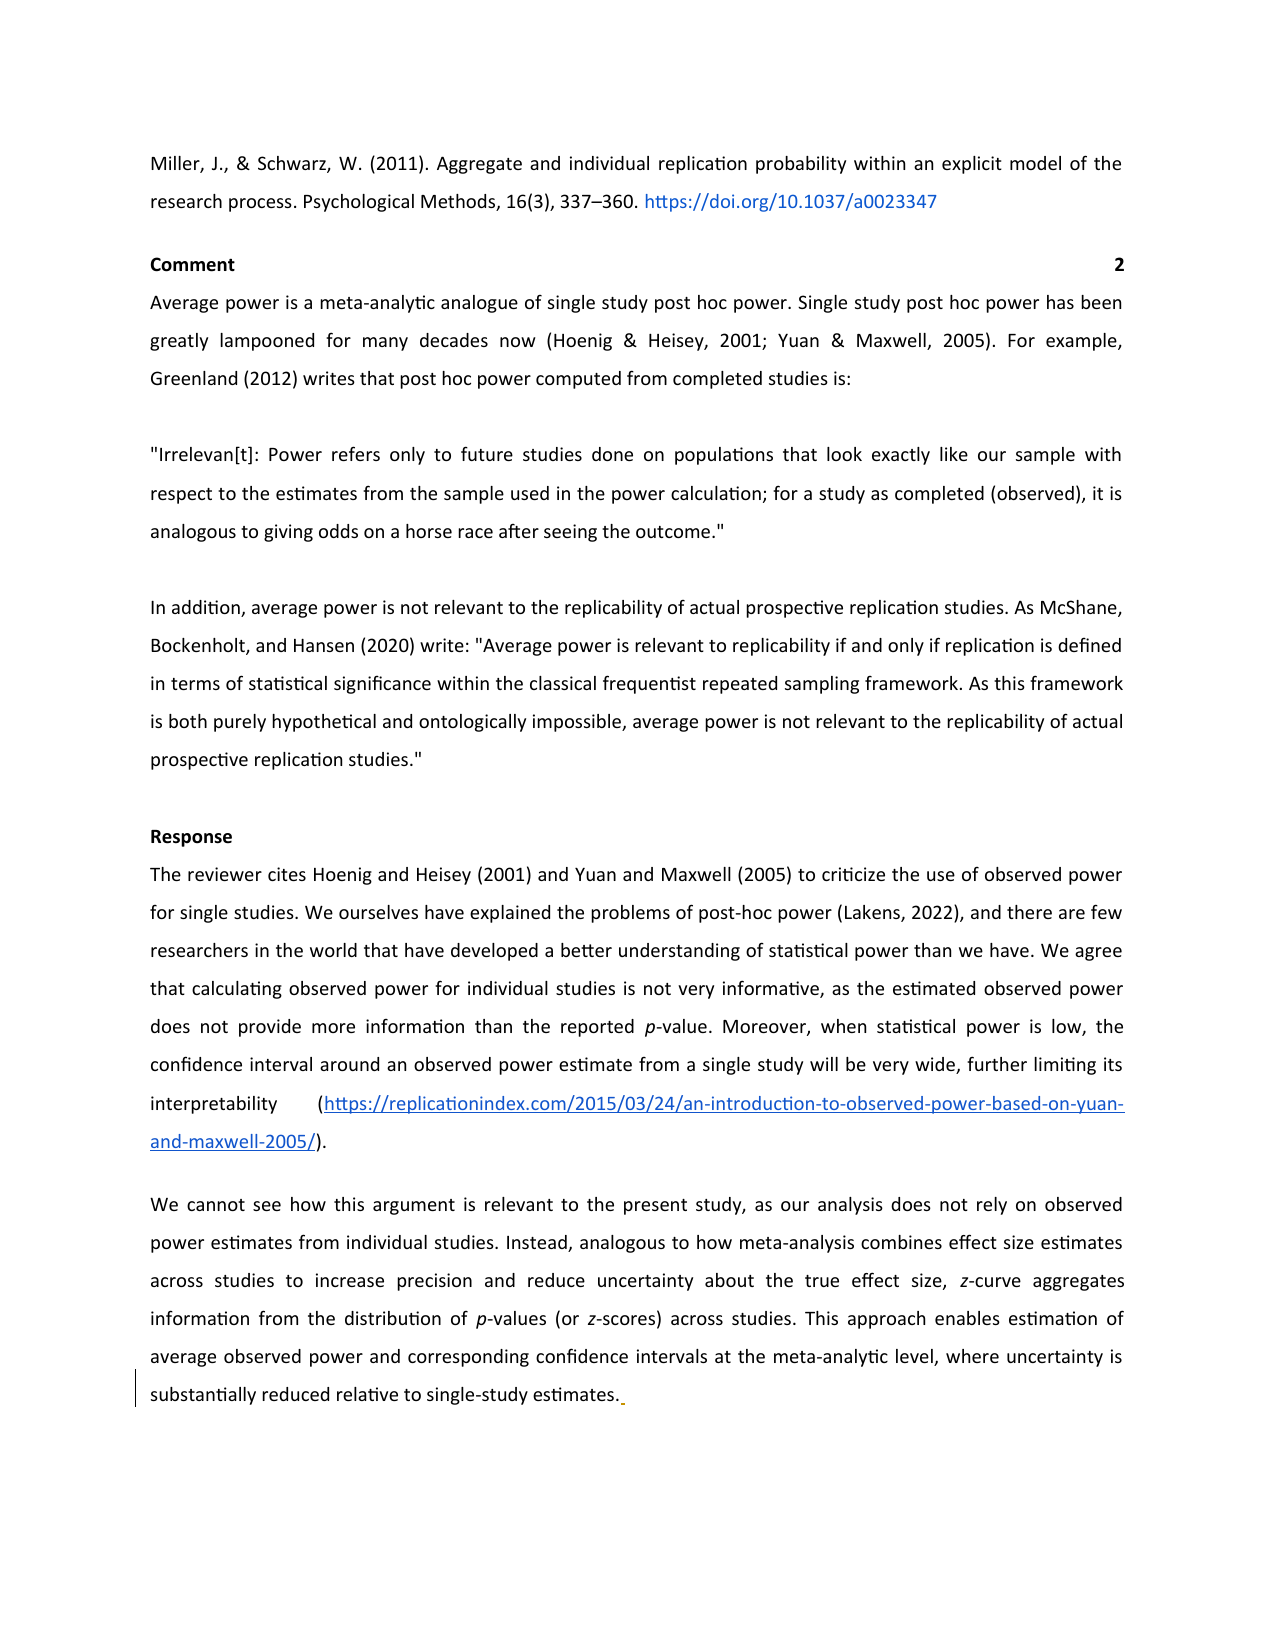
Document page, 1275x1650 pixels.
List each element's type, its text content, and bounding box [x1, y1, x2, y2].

text "Irrelevan[t]: Power refers only to future studies done on populations that look exactly like our sample with respect to the estimates from the sample used in the power calculation; for a study as completed (observed), it is analogous to giving odds on a horse race after seeing the outcome." [150, 404, 1125, 543]
text Comment 2 Average power is a meta-analytic analogue of single study post hoc power. Single study post hoc power has been greatly lampooned for many decades now (Hoenig & Heisey, 2001; Yuan & Maxwell, 2005). For example, Greenland (2012) writes that post hoc power computed from completed studies is: [150, 251, 1125, 391]
text Miller, J., & Schwarz, W. (2011). Aggregate and individual replication probability within an explicit model of the research process. Psychological Methods, 16(3), 337–360. https://doi.org/10.1037/a0023347 [150, 150, 1125, 213]
text In addition, average power is not relevant to the replicability of actual prospective replication studies. As McShane, Bockenholt, and Hansen (2020) write: "Average power is relevant to replicability if and only if replication is defined in terms of statistical significance within the classical frequentist repeated sampling framework. As this framework is both purely hypothetical and ontologically impossible, average power is not relevant to the replicability of actual prospective replication studies." [150, 556, 1125, 772]
text Response [150, 823, 1125, 848]
text We cannot see how this argument is relevant to the present study, as our analysis does not rely on observed power estimates from individual studies. Instead, analogous to how meta-analysis combines effect size estimates across studies to increase precision and reduce uncertainty about the true effect size, z-curve aggregates information from the distribution of p-values (or z-scores) across studies. This approach enables estimation of average observed power and corresponding confidence intervals at the meta-analytic level, where uncertainty is substantially reduced relative to single-study estimates. [150, 1191, 1125, 1407]
text The reviewer cites Hoenig and Heisey (2001) and Yuan and Maxwell (2005) to criticize the use of observed power for single studies. We ourselves have explained the problems of post-hoc power (Lakens, 2022), and there are few researchers in the world that have developed a better understanding of statistical power than we have. We agree that calculating observed power for individual studies is not very informative, as the estimated observed power does not provide more information than the reported p-value. Moreover, when statistical power is low, the confidence interval around an observed power estimate from a single study will be very wide, further limiting its interpretability (https://replicationindex.com/2015/03/24/an-introduction-to-observed-power-based-on-yuan-and-maxwell-2005/). [150, 861, 1125, 1153]
